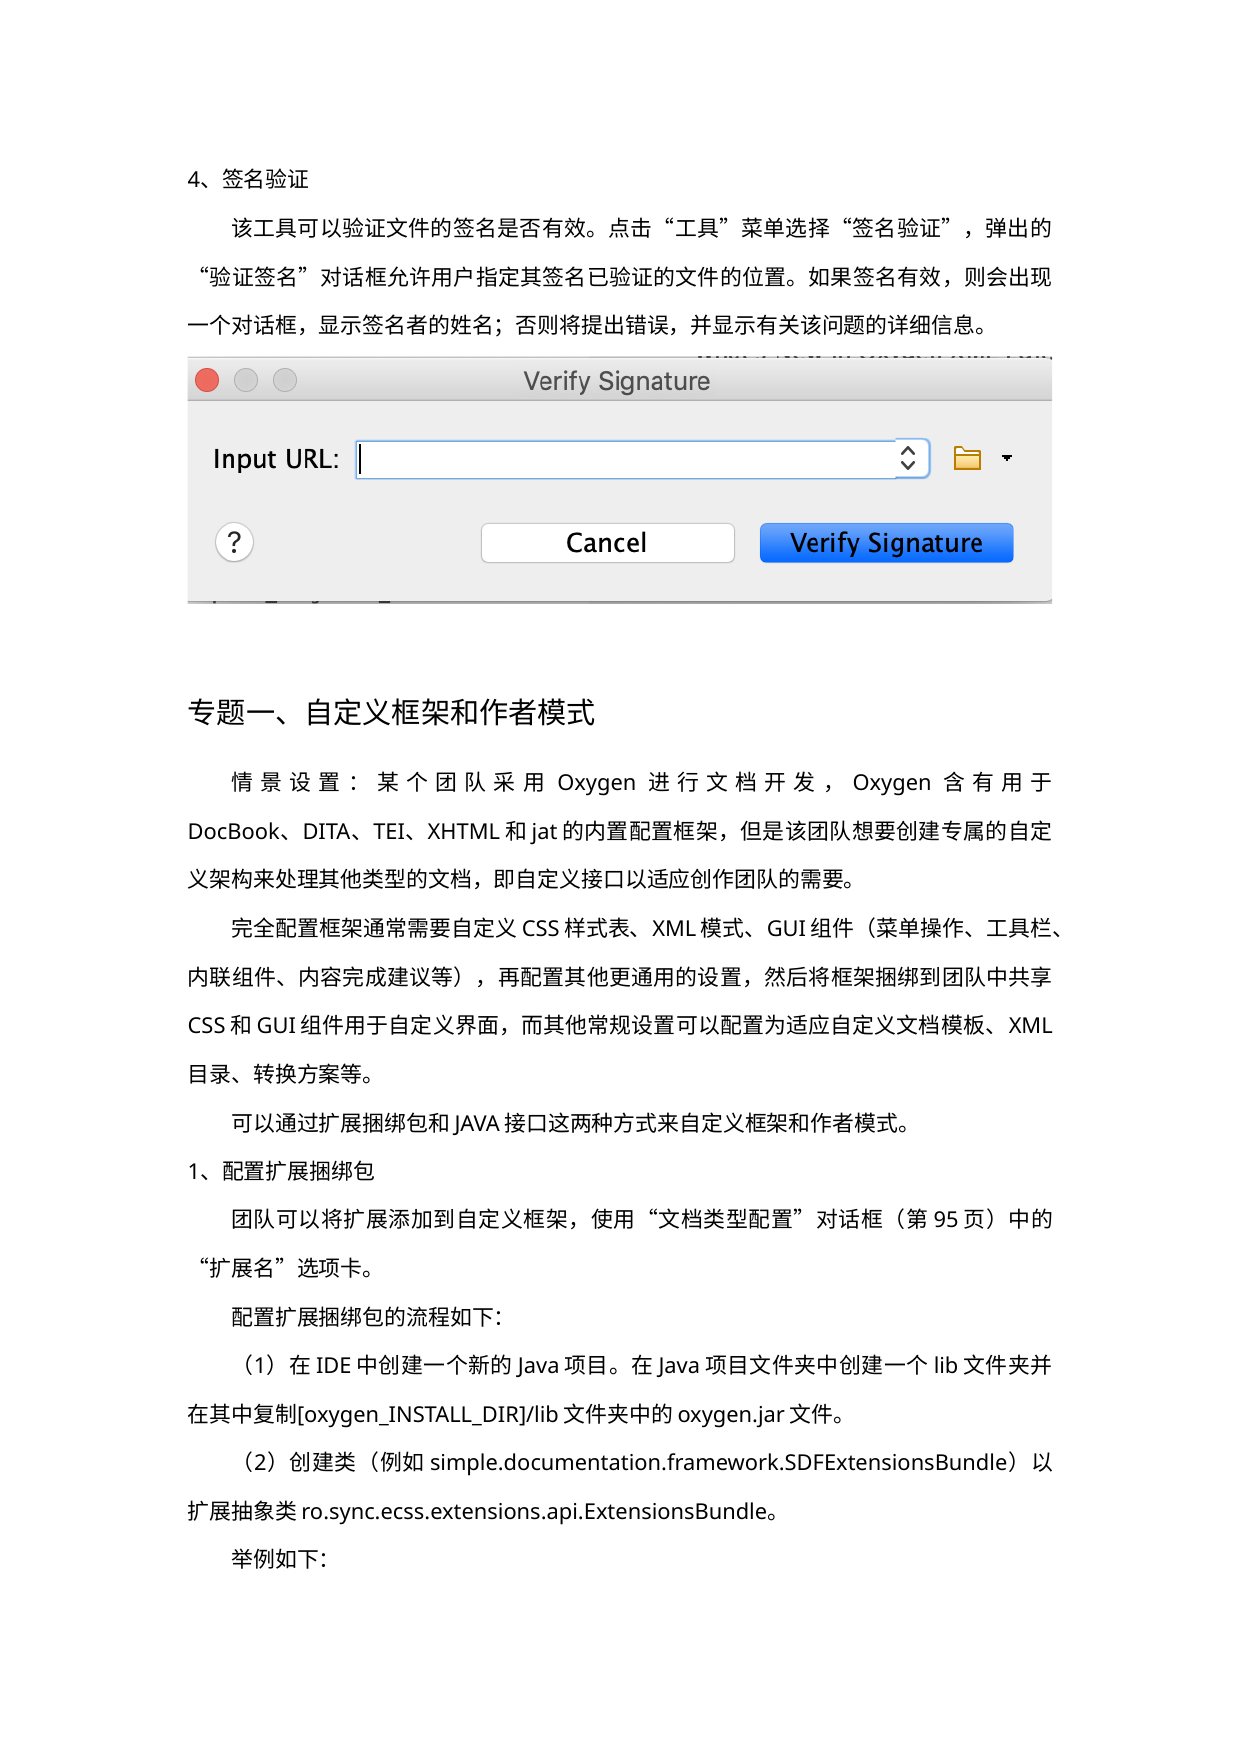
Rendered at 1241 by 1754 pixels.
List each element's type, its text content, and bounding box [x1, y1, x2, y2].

text 配置扩展捆绑包的流程如下： [187, 1299, 1053, 1332]
text 情景设置：某个团队采用Oxygen进行文档开发，Oxygen含有用于DocBook、DITA、TEI、XHTML和jat的内置配置框架，但是该团队想要创建专属的自定义架构来处理其他类型的文档，即自定义接口以适应创作团队的需要。 [187, 764, 1053, 894]
text （2）创建类（例如simple.documentation.framework.SDFExtensionsBundle）以扩展抽象类ro.sync.ecss.extensions.api.ExtensionsBundle。 [187, 1444, 1053, 1526]
text 该工具可以验证文件的签名是否有效。点击“工具”菜单选择“签名验证”，弹出的“验证签名”对话框允许用户指定其签名已验证的文件的位置。如果签名有效，则会出现一个对话框，显示签名者的姓名；否则将提出错误，并显示有关该问题的详细信息。 [187, 210, 1053, 340]
text 专题一、自定义框架和作者模式 [187, 678, 1053, 743]
text 4、签名验证 [187, 162, 1053, 194]
text （1）在IDE中创建一个新的Java项目。在Java项目文件夹中创建一个lib文件夹并在其中复制[oxygen_INSTALL_DIR]/lib文件夹中的oxygen.jar文件。 [187, 1347, 1053, 1429]
text 举例如下： [187, 1542, 1053, 1574]
picture [187, 356, 1053, 604]
text 1、配置扩展捆绑包 [187, 1154, 1053, 1186]
text 完全配置框架通常需要自定义CSS样式表、XML模式、GUI组件（菜单操作、工具栏、内联组件、内容完成建议等），再配置其他更通用的设置，然后将框架捆绑到团队中共享。CSS和GUI组件用于自定义界面，而其他常规设置可以配置为适应自定义文档模板、XML目录、转换方案等。 可以通过扩展捆绑包和JAVA接口这两种方式来自定义框架和作者模式。 [187, 910, 1053, 1138]
text 团队可以将扩展添加到自定义框架，使用“文档类型配置”对话框（第95页）中的“扩展名”选项卡。 [187, 1202, 1053, 1283]
